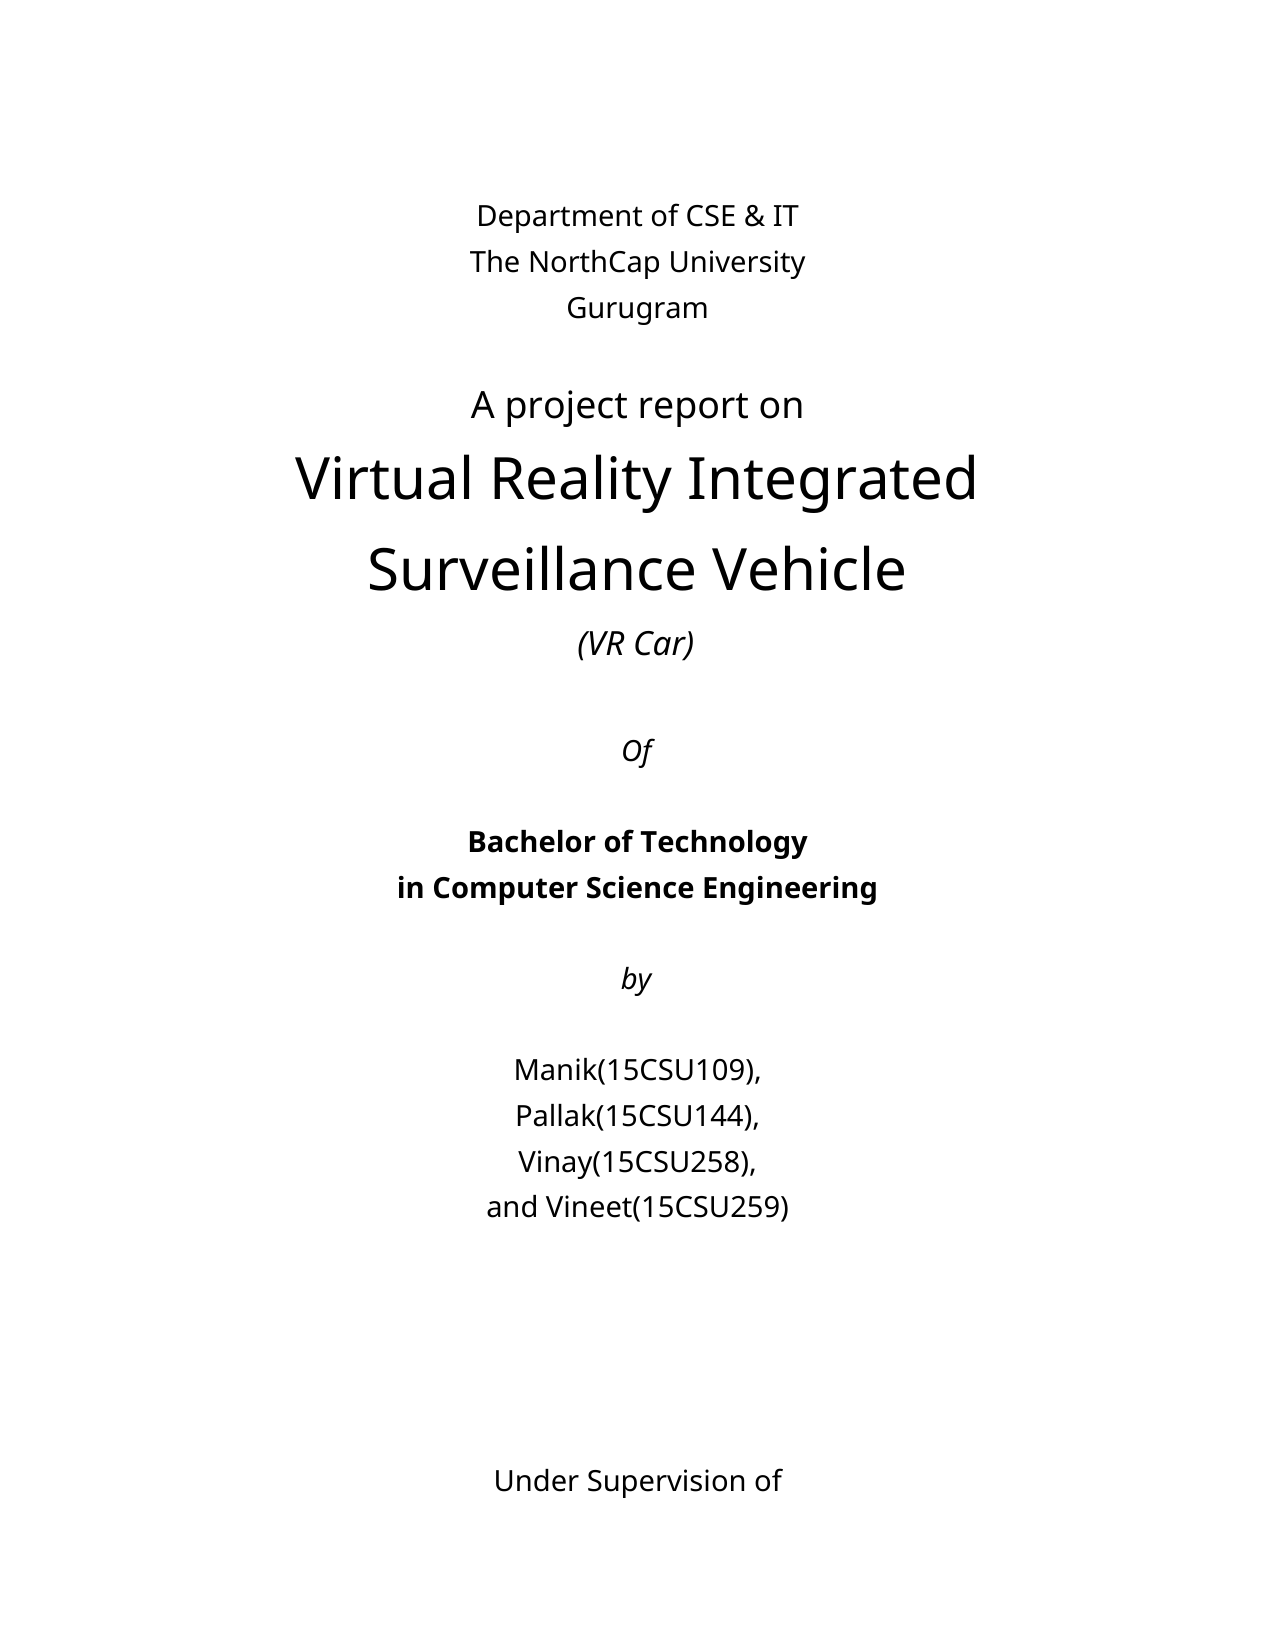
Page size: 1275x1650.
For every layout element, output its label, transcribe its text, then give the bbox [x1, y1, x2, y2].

text by [150, 958, 1125, 998]
text in Computer Science Engineering [150, 867, 1125, 907]
text (VR Car) [150, 619, 1125, 665]
text Pallak(15CSU144), [150, 1095, 1125, 1135]
text A project report on [150, 378, 1125, 429]
text Bachelor of Technology [150, 822, 1125, 861]
text Vinay(15CSU258), [150, 1141, 1125, 1181]
text and Vineet(15CSU259) [150, 1187, 1125, 1226]
text Under Supervision of [150, 1460, 1125, 1500]
text Of [150, 730, 1125, 770]
text The NorthCap University [150, 241, 1125, 281]
text Gurugram [150, 287, 1125, 327]
text Department of CSE & IT [150, 196, 1125, 235]
text Virtual Reality Integrated Surveillance Vehicle [150, 437, 1125, 608]
text Manik(15CSU109), [150, 1050, 1125, 1089]
